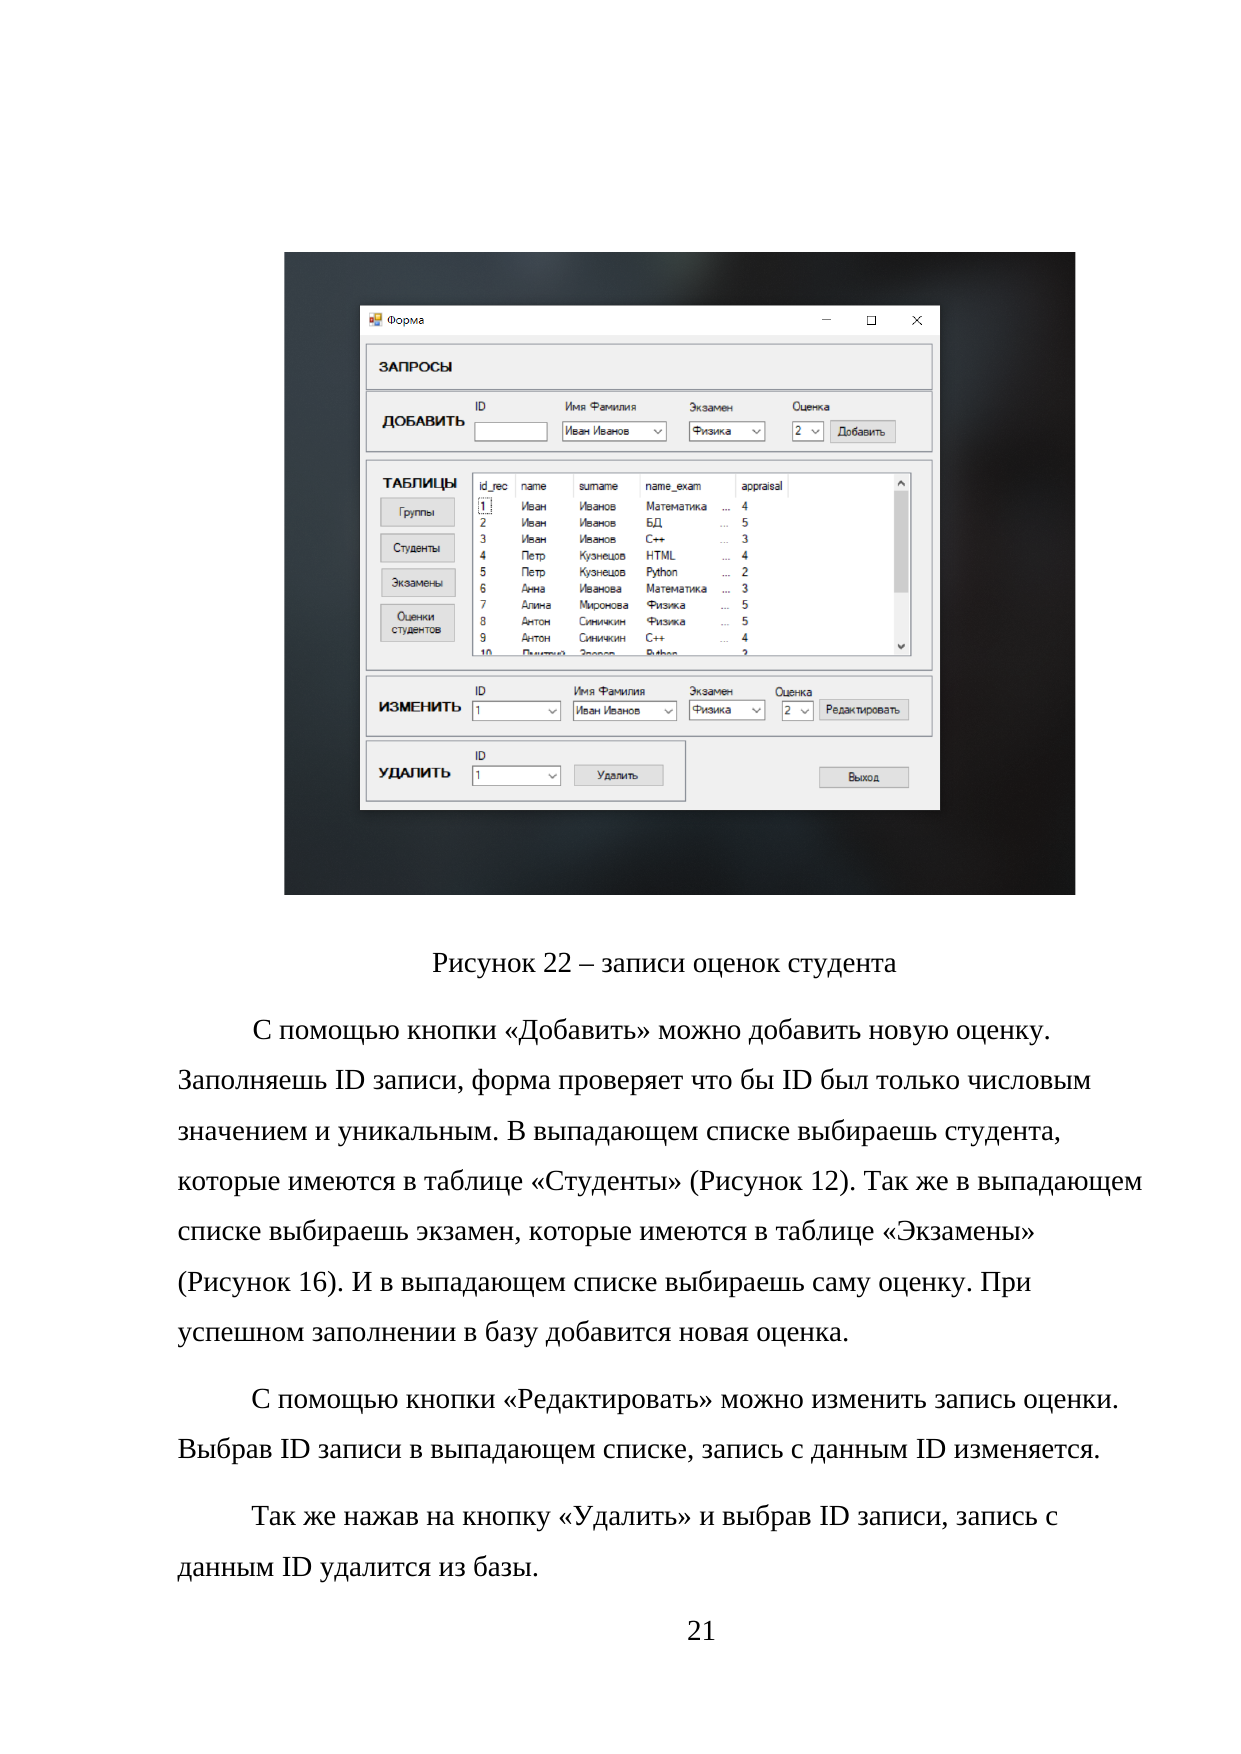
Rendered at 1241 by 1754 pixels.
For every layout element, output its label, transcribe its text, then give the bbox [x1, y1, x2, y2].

picture [284, 252, 1076, 895]
text С помощью кнопки «Добавить» можно добавить новую оценку. Заполняешь ID записи, форма проверяет что бы ID был только числовым значением и уникальным. В выпадающем списке выбираешь студента, которые имеются в таблице «Студенты» (Рисунок 12). Так же в выпадающем списке выбираешь экзамен, которые имеются в таблице «Экзамены» (Рисунок 16). И в выпадающем списке выбираешь саму оценку. При успешном заполнении в базу добавится новая оценка. [177, 1012, 1152, 1348]
text Так же нажав на кнопку «Удалить» и выбрав ID записи, запись с данным ID удалится из базы. [177, 1498, 1152, 1582]
text С помощью кнопки «Редактировать» можно изменить запись оценки. Выбрав ID записи в выпадающем списке, запись с данным ID изменяется. [177, 1381, 1152, 1465]
